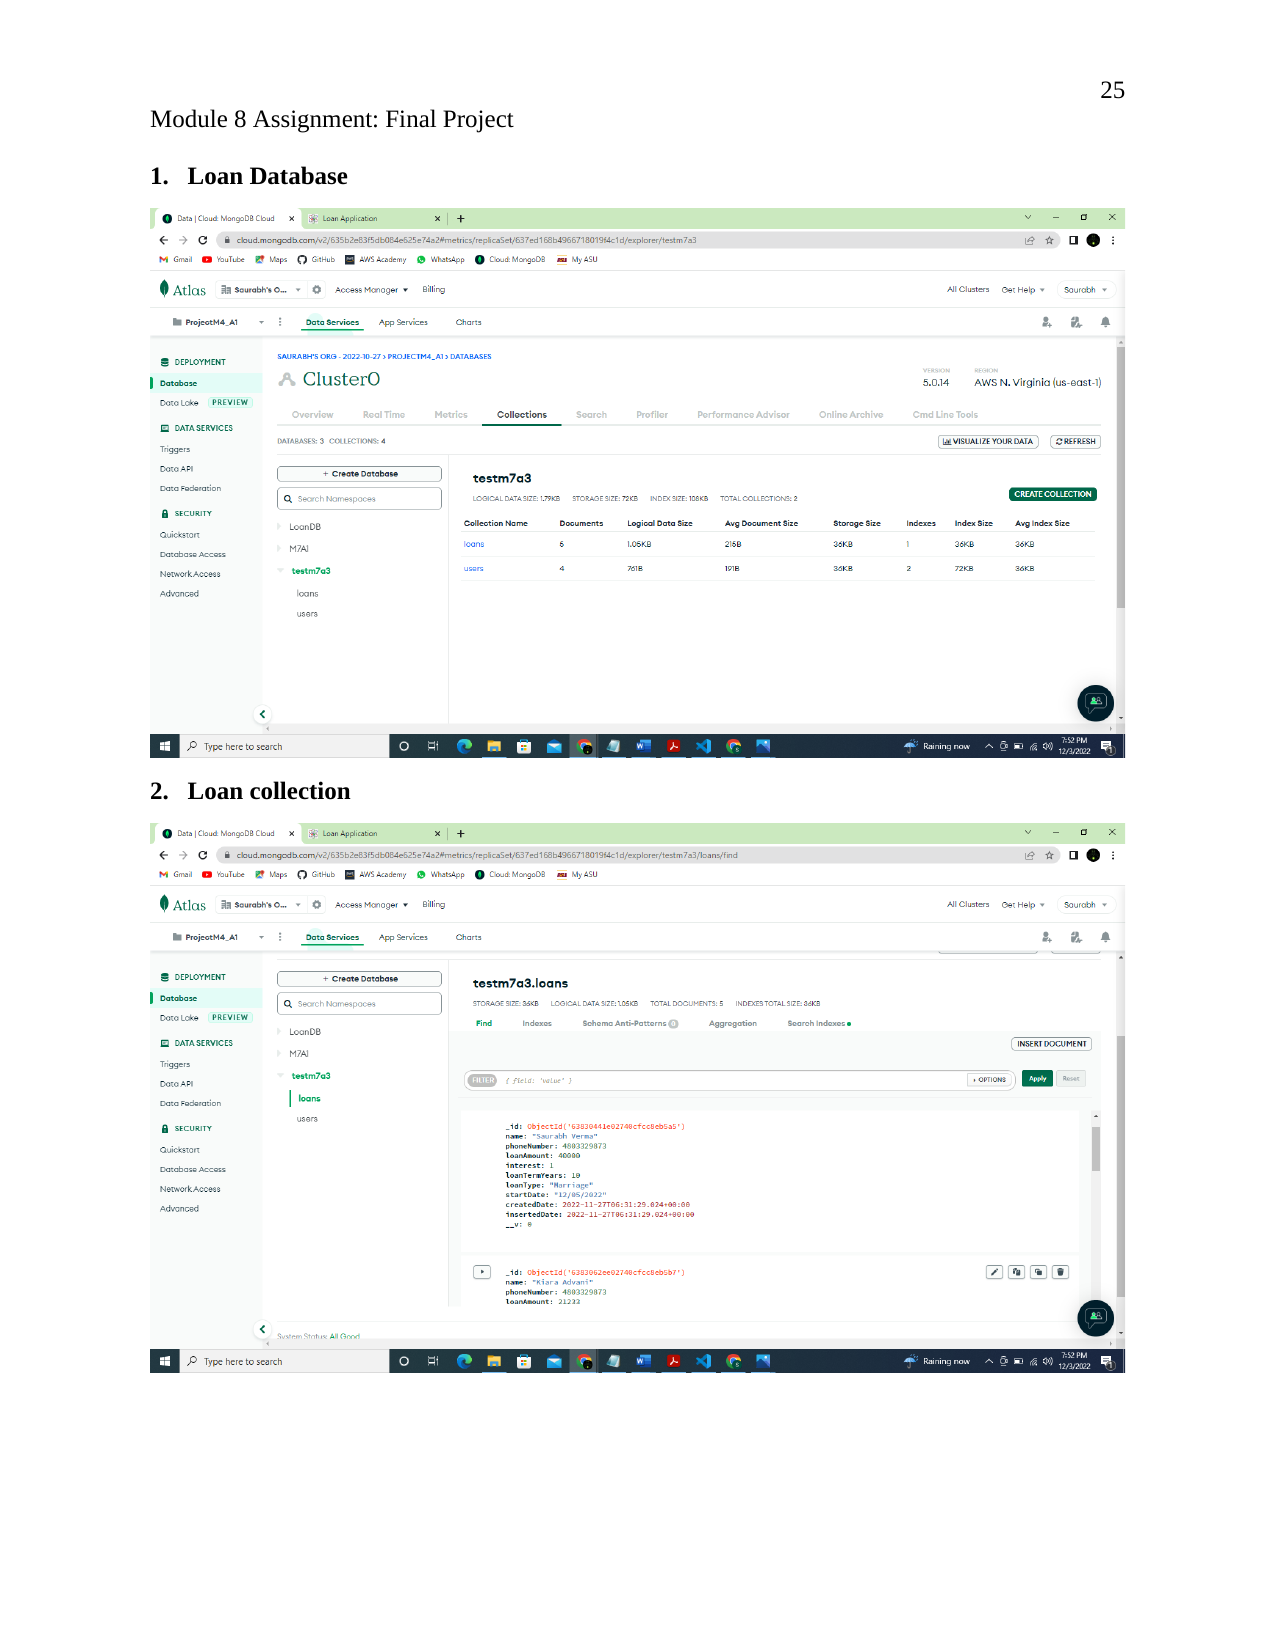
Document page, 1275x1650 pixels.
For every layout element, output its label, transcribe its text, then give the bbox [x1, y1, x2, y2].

picture [150, 823, 1125, 1373]
list Loan Database [150, 161, 1125, 190]
list Loan collection [150, 776, 1125, 805]
picture [150, 208, 1125, 758]
